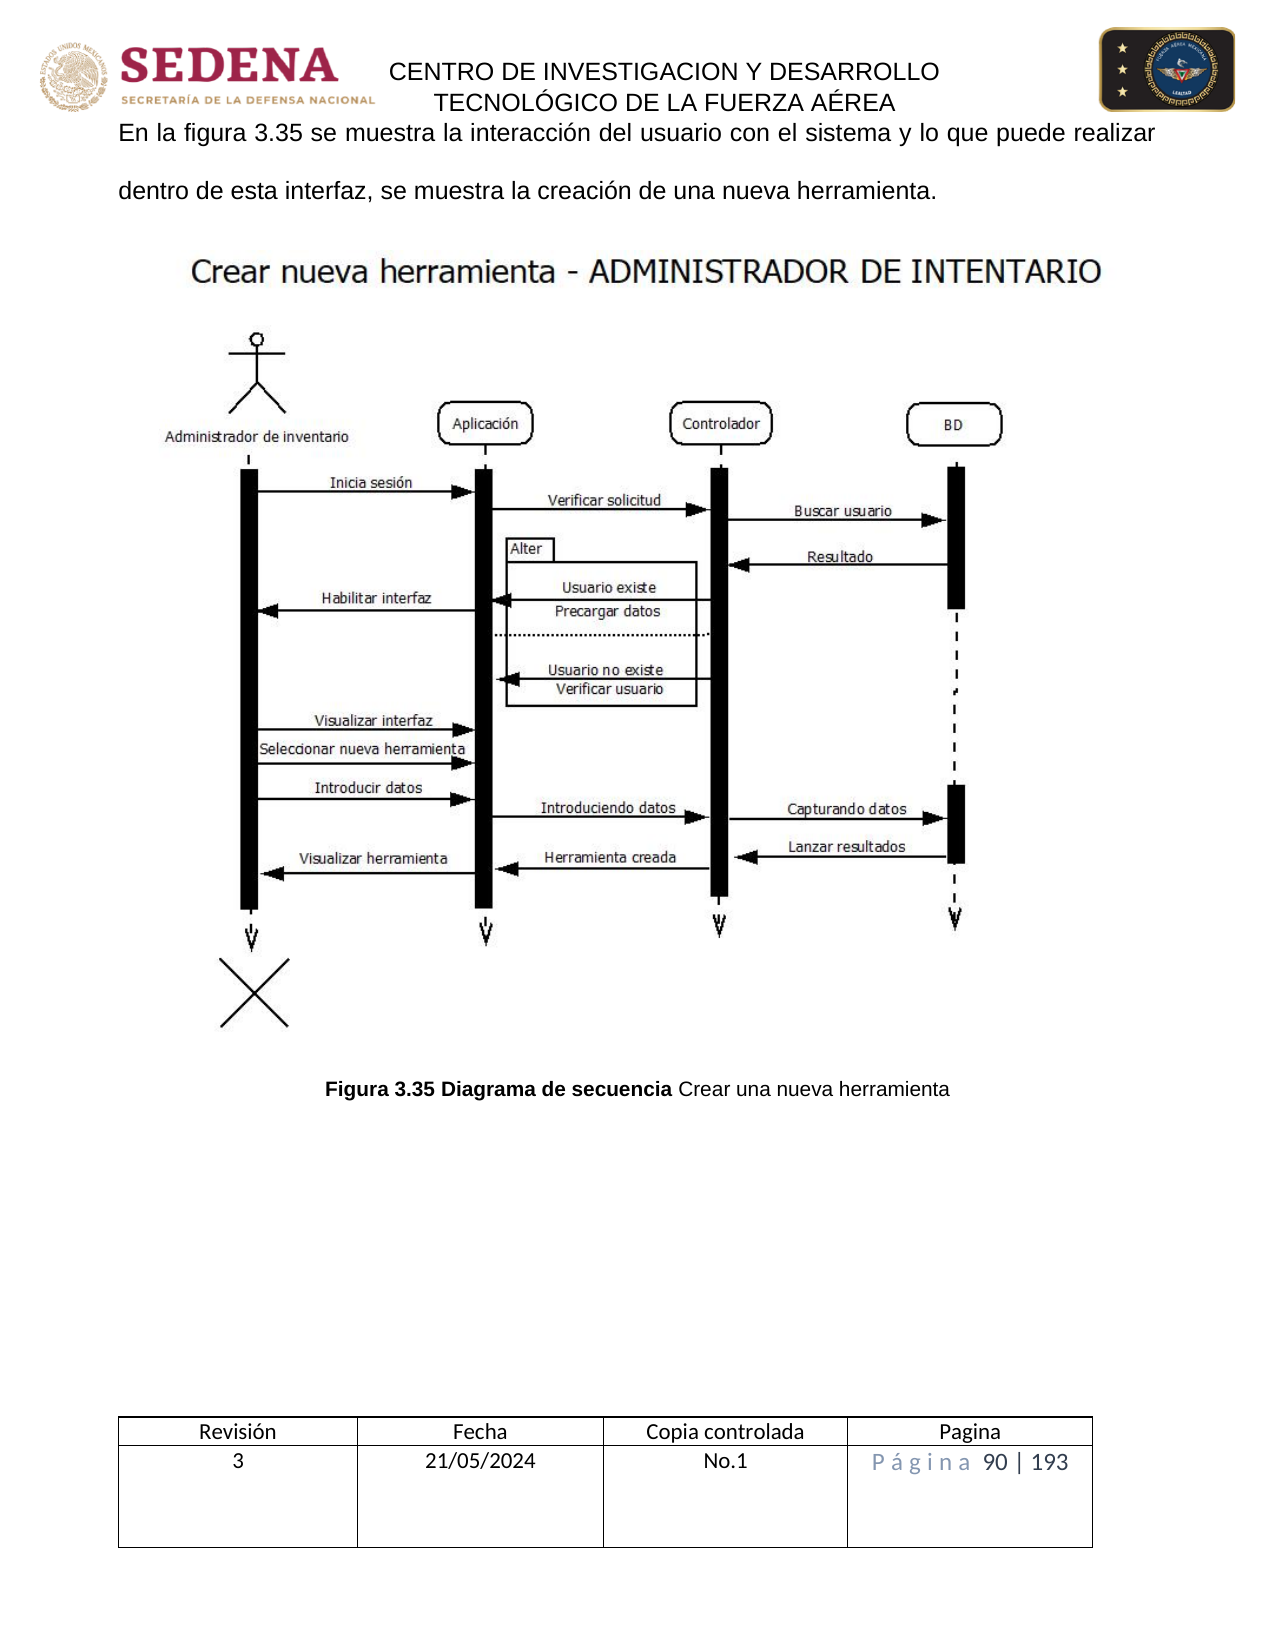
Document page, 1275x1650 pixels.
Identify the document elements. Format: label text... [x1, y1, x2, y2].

text En la figura 3.35 se muestra la interacción del usuario con el sistema y lo que puede realizar dentro de esta interfaz, se muestra la creación de una nueva herramienta. [118, 118, 1157, 204]
picture [158, 250, 1117, 1032]
picture [39, 27, 1236, 112]
